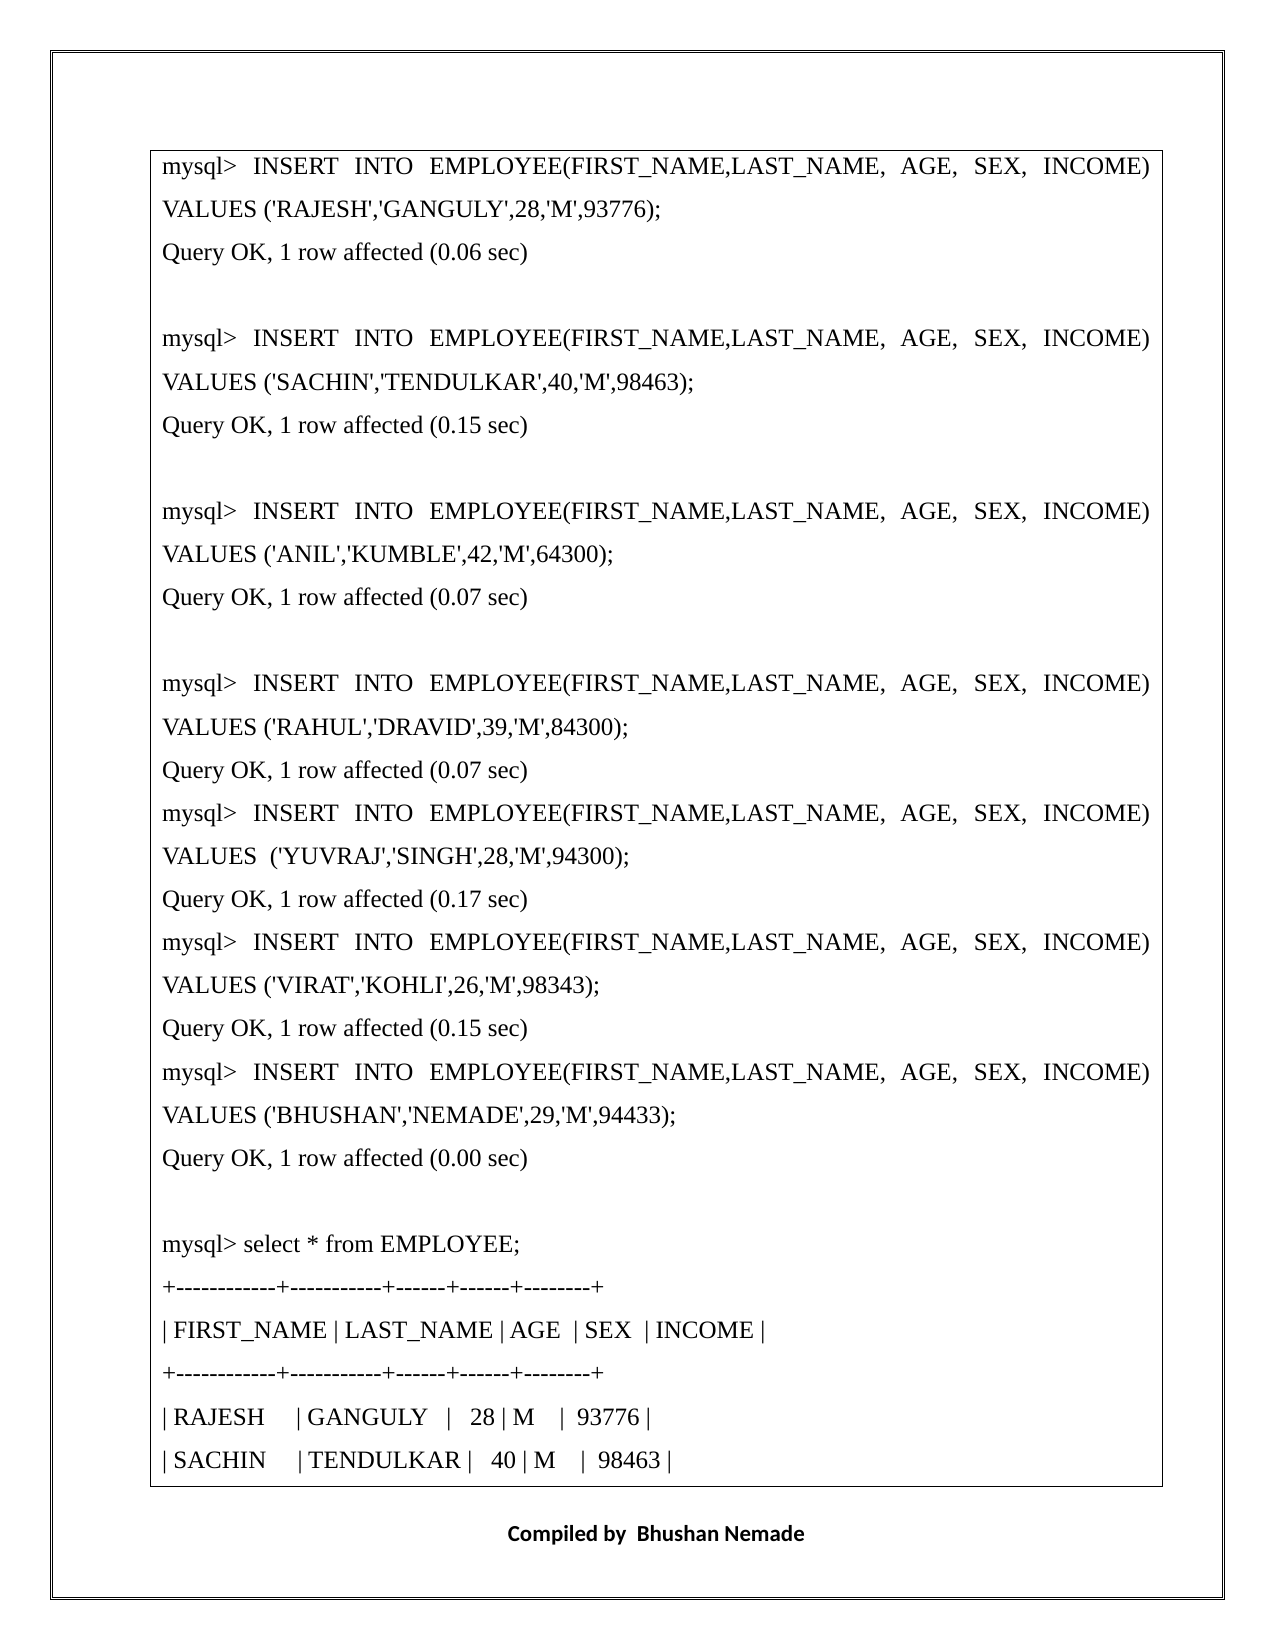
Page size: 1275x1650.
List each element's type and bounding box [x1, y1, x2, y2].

table_header [151, 151, 1162, 1486]
